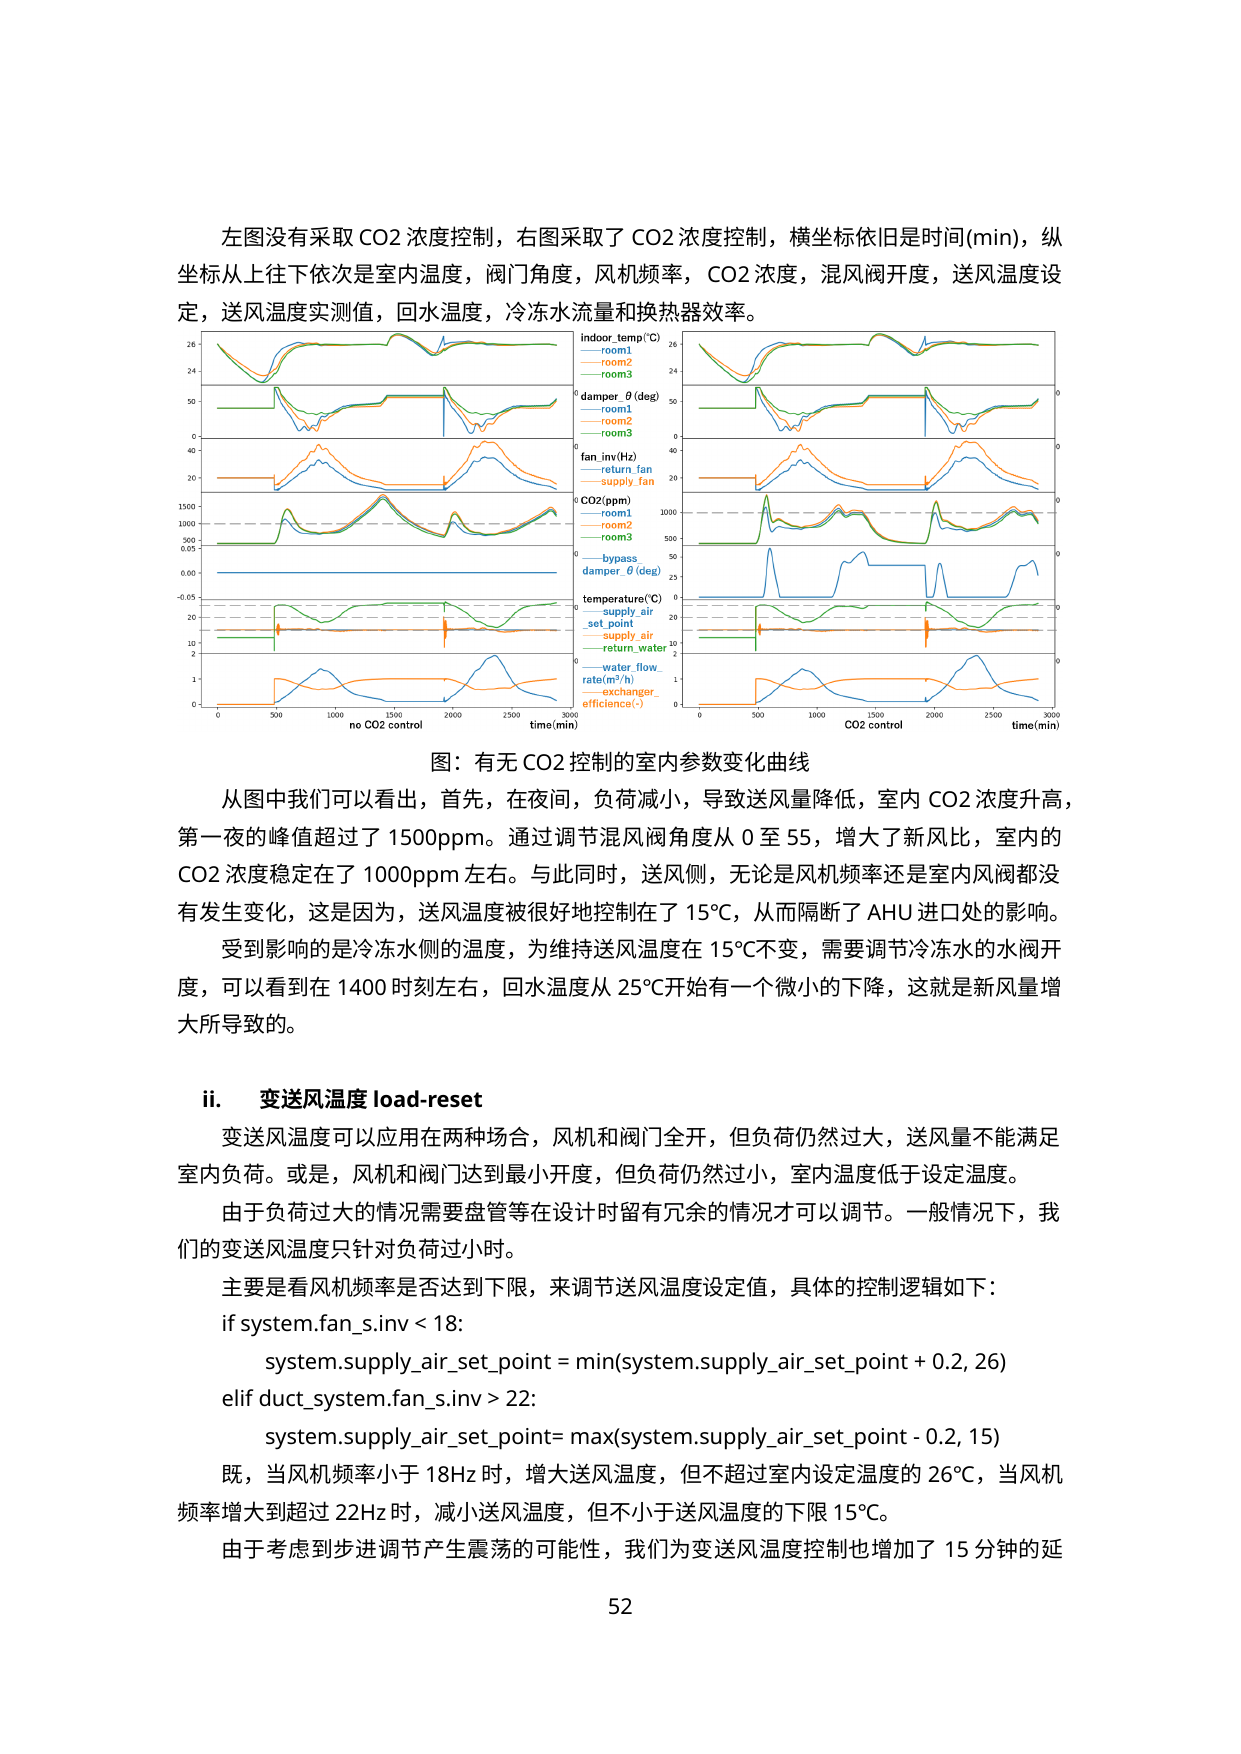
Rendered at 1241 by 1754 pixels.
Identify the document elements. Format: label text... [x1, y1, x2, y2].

text if system.fan_s.inv < 18: [177, 1304, 1063, 1342]
text 受到影响的是冷冻水侧的温度，为维持送风温度在15℃不变，需要调节冷冻水的水阀开度，可以看到在1400时刻左右，回水温度从25℃开始有一个微小的下降，这就是新风量增大所导致的。 [177, 929, 1063, 1042]
picture [177, 329, 1063, 732]
subtitle 变送风温度load-reset [221, 1079, 1063, 1117]
text 图：有无CO2控制的室内参数变化曲线 [177, 742, 1063, 779]
text 主要是看风机频率是否达到下限，来调节送风温度设定值，具体的控制逻辑如下： [177, 1267, 1063, 1304]
text 由于负荷过大的情况需要盘管等在设计时留有冗余的情况才可以调节。一般情况下，我们的变送风温度只针对负荷过小时。 [177, 1192, 1063, 1267]
text system.supply_air_set_point= max(system.supply_air_set_point - 0.2, 15) [177, 1417, 1063, 1454]
text 左图没有采取CO2浓度控制，右图采取了CO2浓度控制，横坐标依旧是时间(min)，纵坐标从上往下依次是室内温度，阀门角度，风机频率，CO2浓度，混风阀开度，送风温度设定，送风温度实测值，回水温度，冷冻水流量和换热器效率。 [177, 217, 1063, 329]
text 变送风温度可以应用在两种场合，风机和阀门全开，但负荷仍然过大，送风量不能满足室内负荷。或是，风机和阀门达到最小开度，但负荷仍然过小，室内温度低于设定温度。 [177, 1117, 1063, 1192]
text system.supply_air_set_point = min(system.supply_air_set_point + 0.2, 26) [177, 1342, 1063, 1379]
text 既，当风机频率小于18Hz时，增大送风温度，但不超过室内设定温度的26℃，当风机频率增大到超过22Hz时，减小送风温度，但不小于送风温度的下限15℃。 [177, 1454, 1063, 1529]
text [177, 1529, 1063, 1567]
text 从图中我们可以看出，首先，在夜间，负荷减小，导致送风量降低，室内CO2浓度升高，第一夜的峰值超过了1500ppm。通过调节混风阀角度从0至55，增大了新风比，室内的CO2浓度稳定在了1000ppm左右。与此同时，送风侧，无论是风机频率还是室内风阀都没有发生变化，这是因为，送风温度被很好地控制在了15℃，从而隔断了AHU进口处的影响。 [177, 779, 1063, 929]
text elif duct_system.fan_s.inv > 22: [177, 1379, 1063, 1417]
